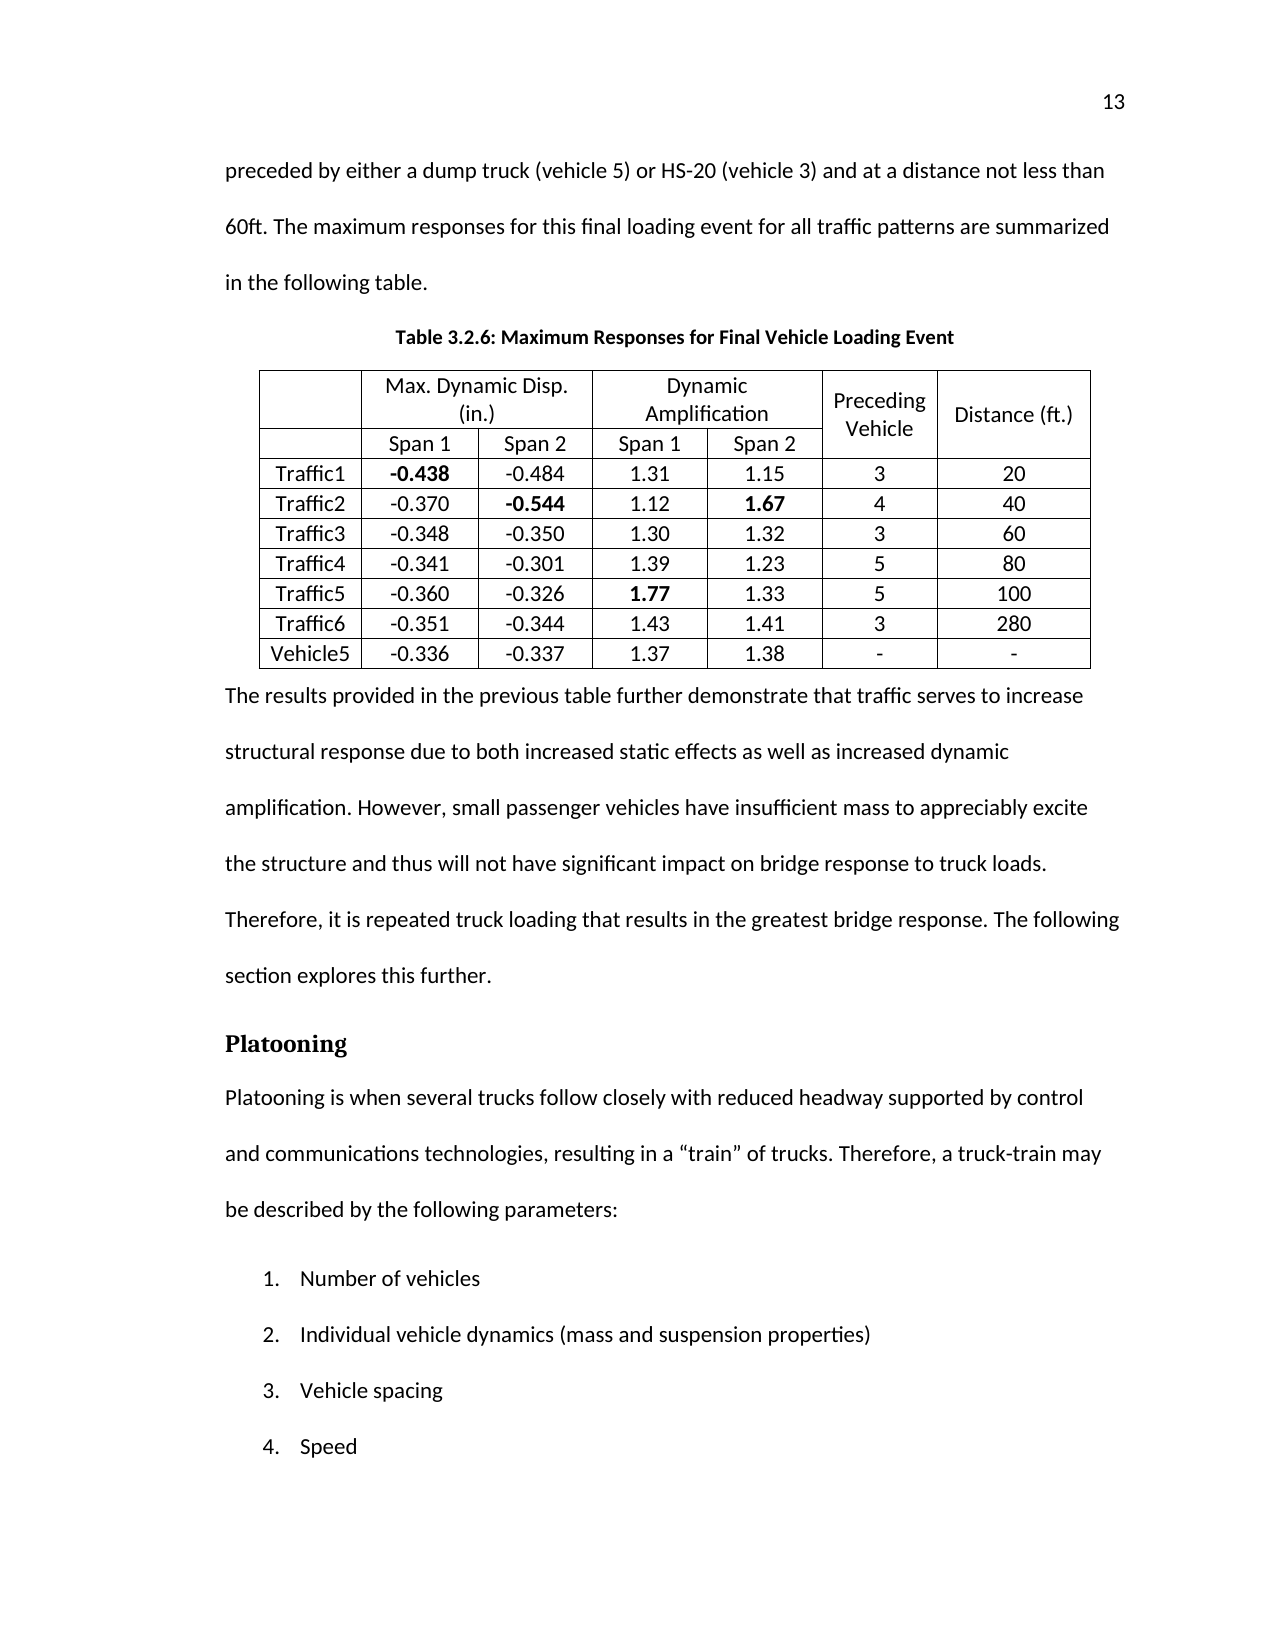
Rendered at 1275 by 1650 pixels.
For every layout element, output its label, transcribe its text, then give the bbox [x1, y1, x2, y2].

table_cell Traffic6 [260, 609, 361, 637]
table_cell 80 [938, 549, 1090, 577]
table_cell -0.438 [362, 459, 478, 487]
table_cell - [823, 639, 937, 667]
table_cell 40 [938, 489, 1090, 517]
table_cell 1.38 [708, 639, 822, 667]
table_cell 1.30 [593, 519, 707, 547]
subtitle Platooning [225, 1030, 1125, 1058]
table_cell -0.336 [362, 639, 478, 667]
table_cell Span 2 [479, 429, 592, 457]
table_header [260, 371, 361, 427]
table_cell 3 [823, 519, 937, 547]
table_cell - [938, 639, 1090, 667]
table_cell -0.370 [362, 489, 478, 517]
table_cell Traffic5 [260, 579, 361, 607]
table_cell -0.544 [479, 489, 592, 517]
table_cell Traffic1 [260, 459, 361, 487]
table_cell -0.341 [362, 549, 478, 577]
table_cell Traffic4 [260, 549, 361, 577]
table_cell 1.12 [593, 489, 707, 517]
table_cell 3 [823, 459, 937, 487]
table_cell 280 [938, 609, 1090, 637]
table_cell Span 1 [362, 429, 478, 457]
table_cell -0.344 [479, 609, 592, 637]
table_header Dynamic Amplification [593, 371, 822, 427]
table_cell [260, 429, 361, 457]
table_cell Traffic2 [260, 489, 361, 517]
table_cell 1.32 [708, 519, 822, 547]
table_cell Traffic3 [260, 519, 361, 547]
table_cell 1.77 [593, 579, 707, 607]
table_cell Span 1 [593, 429, 707, 457]
table_cell 3 [823, 609, 937, 637]
list Individual vehicle dynamics (mass and suspension properties) [262, 1320, 1125, 1348]
table_cell 1.39 [593, 549, 707, 577]
table_cell 5 [823, 549, 937, 577]
table_cell -0.337 [479, 639, 592, 667]
table_cell 60 [938, 519, 1090, 547]
table_cell 1.43 [593, 609, 707, 637]
table_header Distance (ft.) [938, 371, 1090, 457]
table_cell -0.301 [479, 549, 592, 577]
list Number of vehicles [262, 1264, 1125, 1292]
table_header Preceding Vehicle [823, 371, 937, 457]
table_cell 1.31 [593, 459, 707, 487]
table_cell 1.41 [708, 609, 822, 637]
list Speed [262, 1432, 1125, 1460]
text The results provided in the previous table further demonstrate that traffic serves to increase structural response due to both increased static effects as well as increased dynamic amplification. However, small passenger vehicles have insufficient mass to appreciably excite the structure and thus will not have significant impact on bridge response to truck loads. Therefore, it is repeated truck loading that results in the greatest bridge response. The following section explores this further. [225, 681, 1125, 989]
table_cell 1.37 [593, 639, 707, 667]
table_cell 20 [938, 459, 1090, 487]
table_cell -0.360 [362, 579, 478, 607]
table_cell 4 [823, 489, 937, 517]
table_cell 1.23 [708, 549, 822, 577]
table_cell Span 2 [708, 429, 822, 457]
table_cell -0.326 [479, 579, 592, 607]
table_cell -0.351 [362, 609, 478, 637]
table_cell 5 [823, 579, 937, 607]
table_cell 1.67 [708, 489, 822, 517]
text Platooning is when several trucks follow closely with reduced headway supported by control and communications technologies, resulting in a “train” of trucks. Therefore, a truck-train may be described by the following parameters: [225, 1083, 1125, 1224]
table_header Max. Dynamic Disp. (in.) [362, 371, 592, 427]
table_cell -0.348 [362, 519, 478, 547]
table_cell 1.33 [708, 579, 822, 607]
table_cell Vehicle5 [260, 639, 361, 667]
table_cell 100 [938, 579, 1090, 607]
table_cell -0.350 [479, 519, 592, 547]
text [225, 156, 1125, 296]
table_cell -0.484 [479, 459, 592, 487]
list Vehicle spacing [262, 1376, 1125, 1404]
table_cell 1.15 [708, 459, 822, 487]
